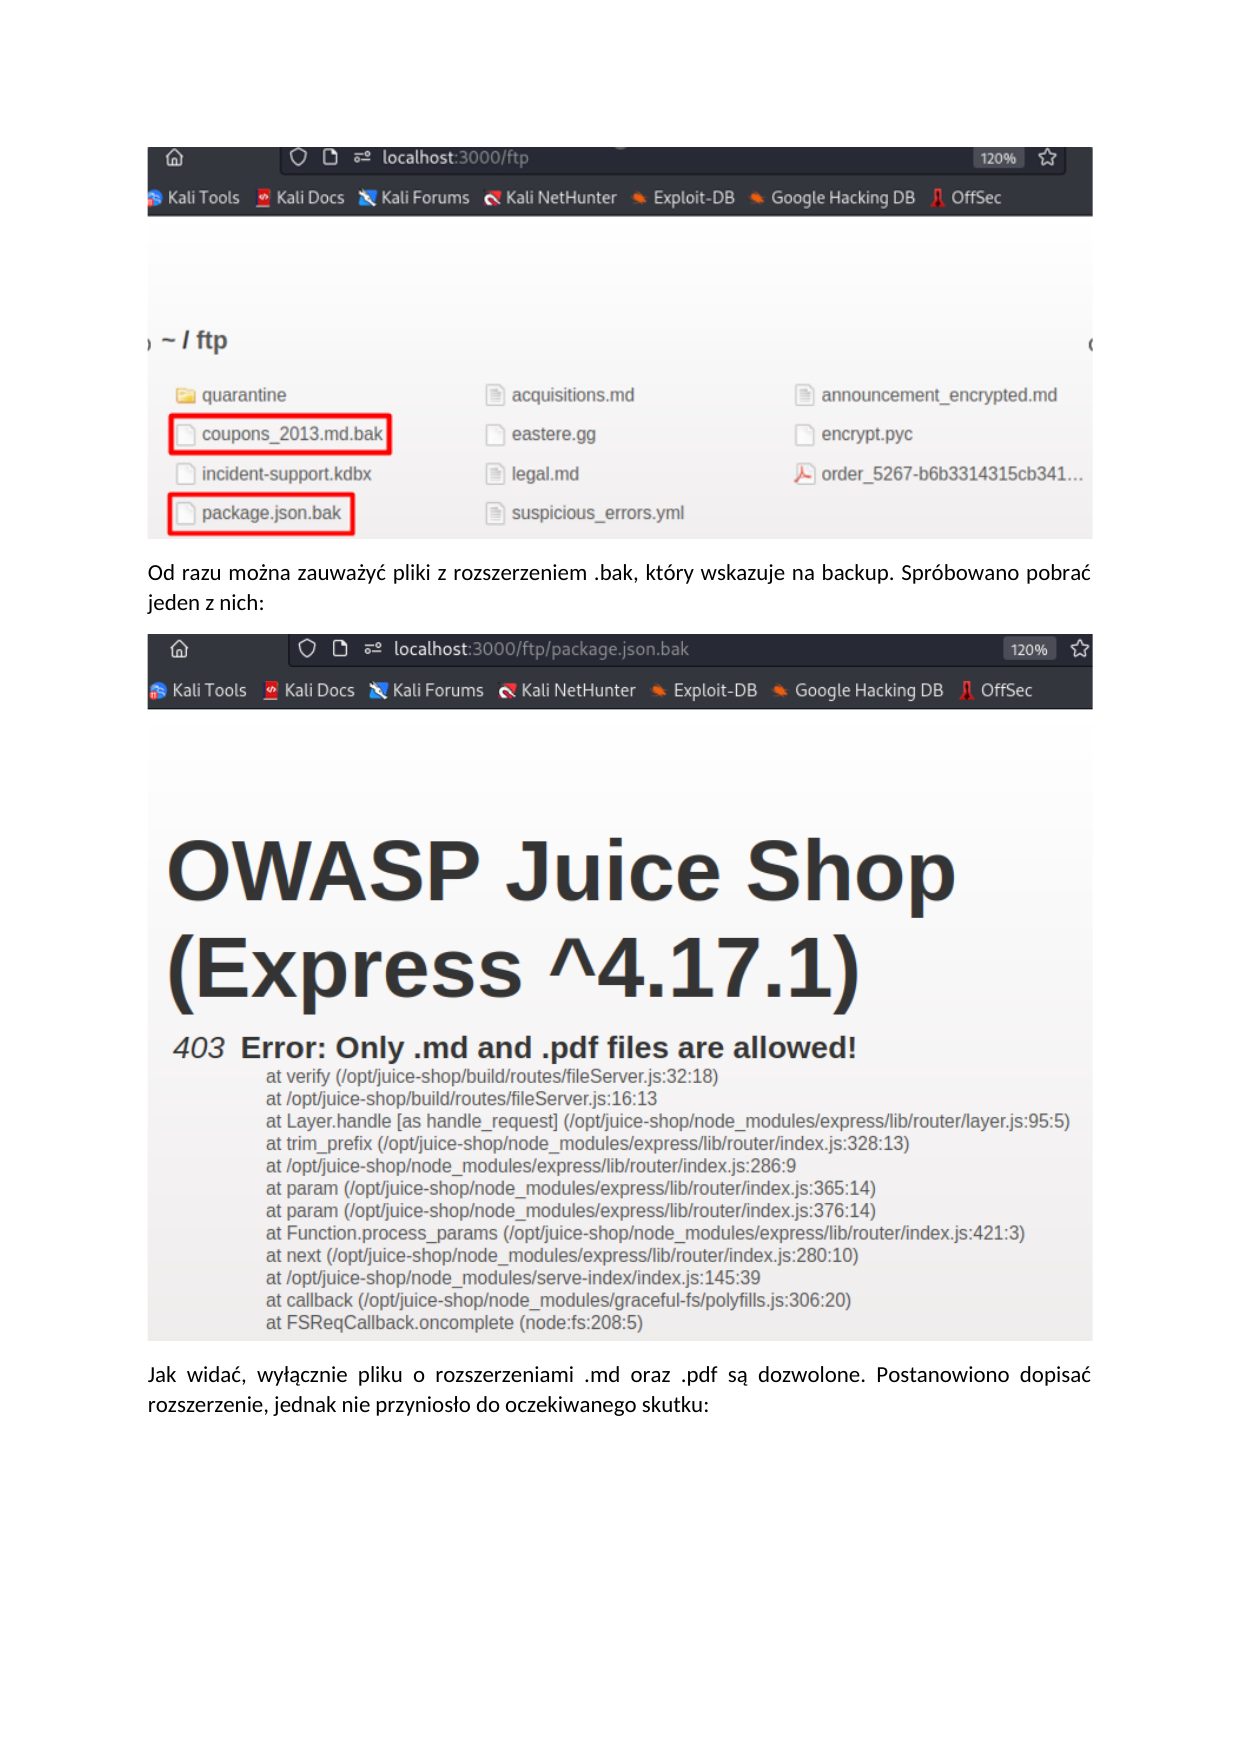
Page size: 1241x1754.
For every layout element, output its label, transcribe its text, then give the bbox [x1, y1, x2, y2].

picture [147, 634, 1093, 1341]
text Od razu można zauważyć pliki z rozszerzeniem .bak, który wskazuje na backup. Spróbowano pobrać jeden z nich: [148, 558, 1093, 616]
picture [147, 147, 1093, 539]
text Jak widać, wyłącznie pliku o rozszerzeniami .md oraz .pdf są dozwolone. Postanowiono dopisać rozszerzenie, jednak nie przyniosło do oczekiwanego skutku: [148, 1360, 1093, 1418]
